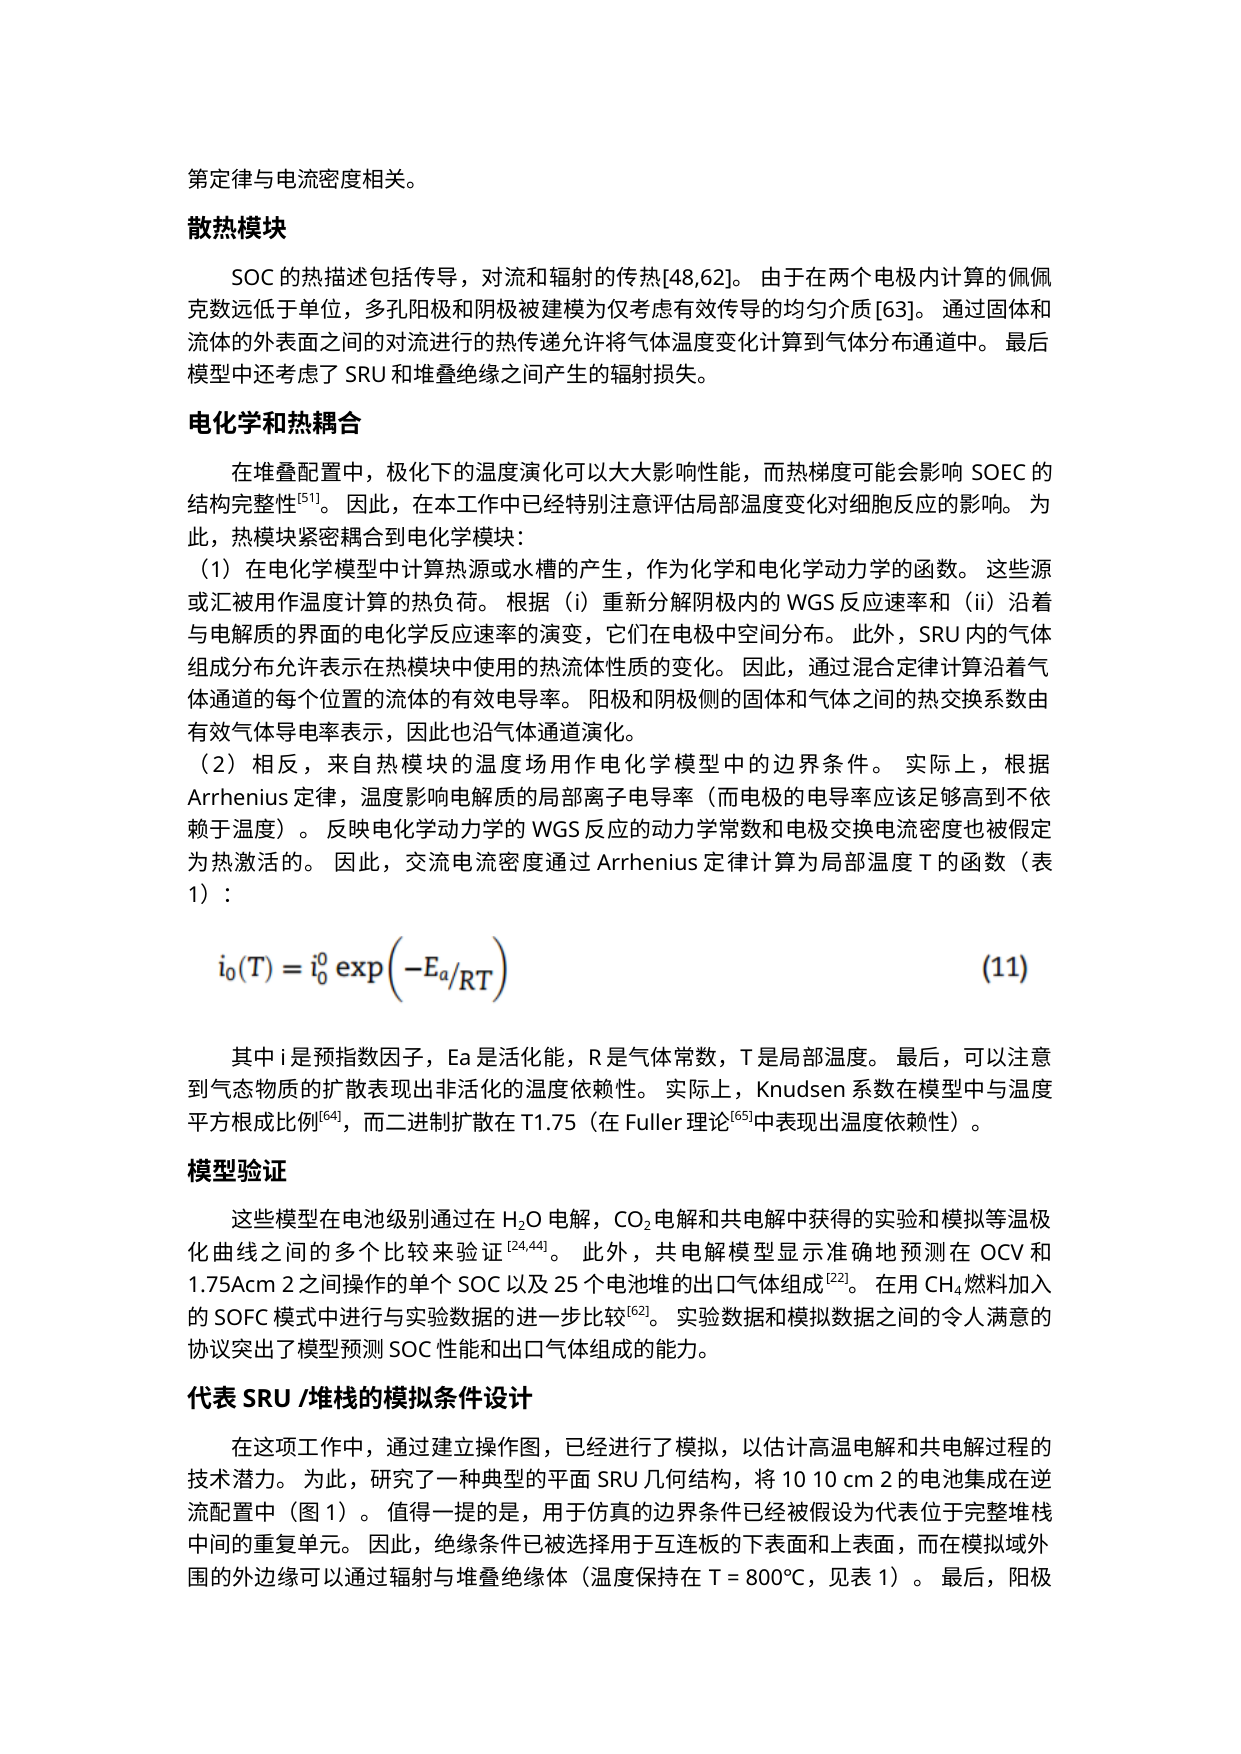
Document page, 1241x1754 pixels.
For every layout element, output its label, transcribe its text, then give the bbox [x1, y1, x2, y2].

text SOC的热描述包括传导，对流和辐射的传热[48,62]。 由于在两个电极内计算的佩佩克数远低于单位，多孔阳极和阴极被建模为仅考虑有效传导的均匀介质[63]。 通过固体和流体的外表面之间的对流进行的热传递允许将气体温度变化计算到气体分布通道中。 最后，模型中还考虑了SRU和堆叠绝缘之间产生的辐射损失。 [187, 259, 1053, 389]
text （1）在电化学模型中计算热源或水槽的产生，作为化学和电化学动力学的函数。 这些源或汇被用作温度计算的热负荷。 根据（i）重新分解阴极内的WGS反应速率和（ii）沿着与电解质的界面的电化学反应速率的演变，它们在电极中空间分布。 此外，SRU内的气体组成分布允许表示在热模块中使用的热流体性质的变化。 因此，通过混合定律计算沿着气体通道的每个位置的流体的有效电导率。 阳极和阴极侧的固体和气体之间的热交换系数由有效气体导电率表示，因此也沿气体通道演化。 [187, 552, 1053, 747]
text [187, 1429, 1053, 1592]
picture [187, 909, 1053, 1024]
text （2）相反，来自热模块的温度场用作电化学模型中的边界条件。 实际上，根据Arrhenius定律，温度影响电解质的局部离子电导率（而电极的电导率应该足够高到不依赖于温度）。 反映电化学动力学的WGS反应的动力学常数和电极交换电流密度也被假定为热激活的。 因此，交流电流密度通过Arrhenius定律计算为局部温度T的函数（表1）： [187, 747, 1053, 909]
text 在堆叠配置中，极化下的温度演化可以大大影响性能，而热梯度可能会影响SOEC的结构完整性[51]。 因此，在本工作中已经特别注意评估局部温度变化对细胞反应的影响。 为此，热模块紧密耦合到电化学模块： [187, 454, 1053, 552]
text 散热模块 [187, 194, 1053, 259]
text 代表SRU /堆栈的模拟条件设计 [187, 1364, 1053, 1429]
text 电化学和热耦合 [187, 389, 1053, 454]
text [187, 162, 1053, 194]
text 其中i是预指数因子，Ea是活化能，R是气体常数，T是局部温度。 最后，可以注意到气态物质的扩散表现出非活化的温度依赖性。 实际上，Knudsen系数在模型中与温度平方根成比例[64]，而二进制扩散在T1.75（在Fuller理论[65]中表现出温度依赖性）。 [187, 1039, 1053, 1137]
text 这些模型在电池级别通过在H2O电解，CO2电解和共电解中获得的实验和模拟等温极化曲线之间的多个比较来验证[24,44]。 此外，共电解模型显示准确地预测在OCV和1.75Acm 2之间操作的单个SOC以及25个电池堆的出口气体组成[22]。 在用CH4燃料加入的SOFC模式中进行与实验数据的进一步比较[62]。 实验数据和模拟数据之间的令人满意的协议突出了模型预测SOC性能和出口气体组成的能力。 [187, 1202, 1053, 1364]
text 模型验证 [187, 1137, 1053, 1202]
